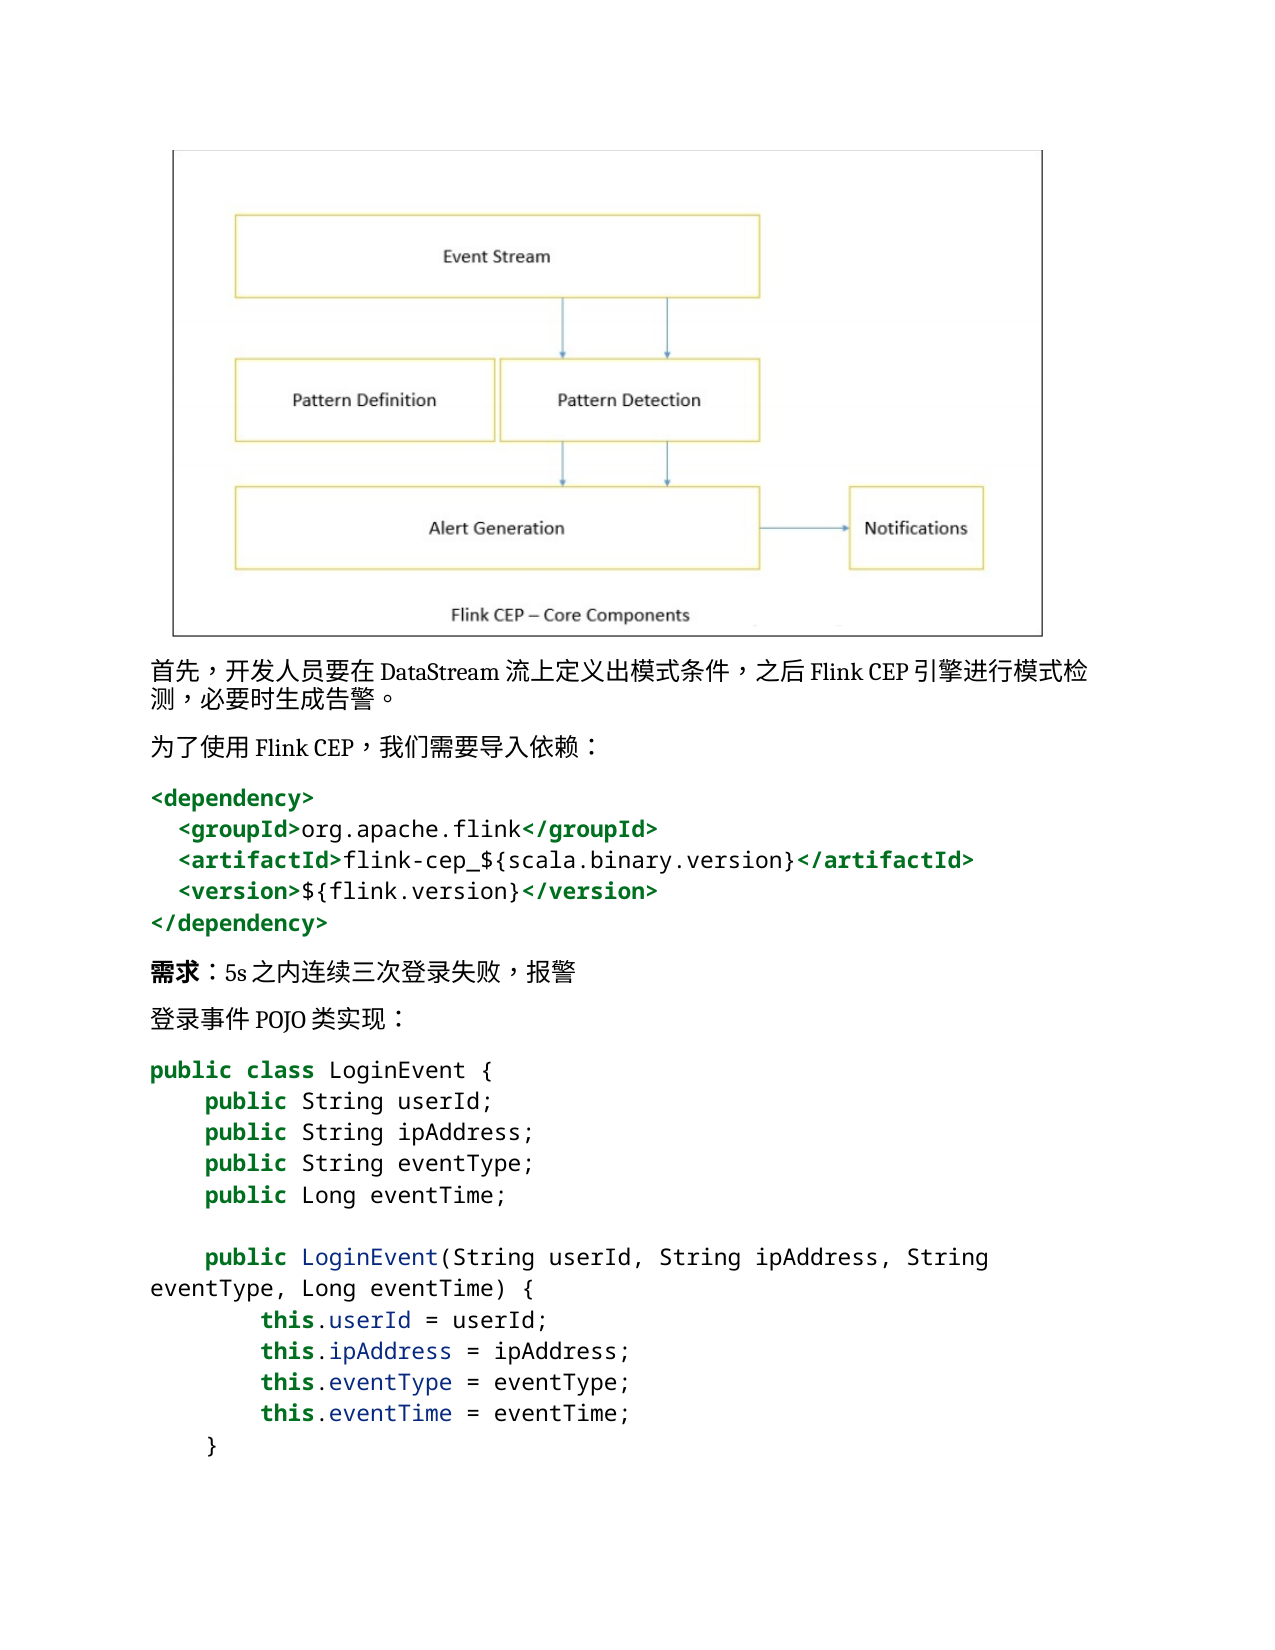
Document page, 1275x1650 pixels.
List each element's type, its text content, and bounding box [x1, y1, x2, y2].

text 登录事件POJO类实现： [150, 1006, 1125, 1035]
text <dependency> <groupId>org.apache.flink</groupId> <artifactId>flink-cep_${scala.binary.version}</artifactId> <version>${flink.version}</version> </dependency> [150, 781, 1125, 938]
text 首先，开发人员要在DataStream流上定义出模式条件，之后Flink CEP引擎进行模式检测，必要时生成告警。 [150, 658, 1125, 715]
text 为了使用Flink CEP，我们需要导入依赖： [150, 734, 1125, 763]
picture [168, 150, 1044, 639]
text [150, 1053, 1125, 1491]
text 需求：5s之内连续三次登录失败，报警 [150, 958, 1125, 987]
